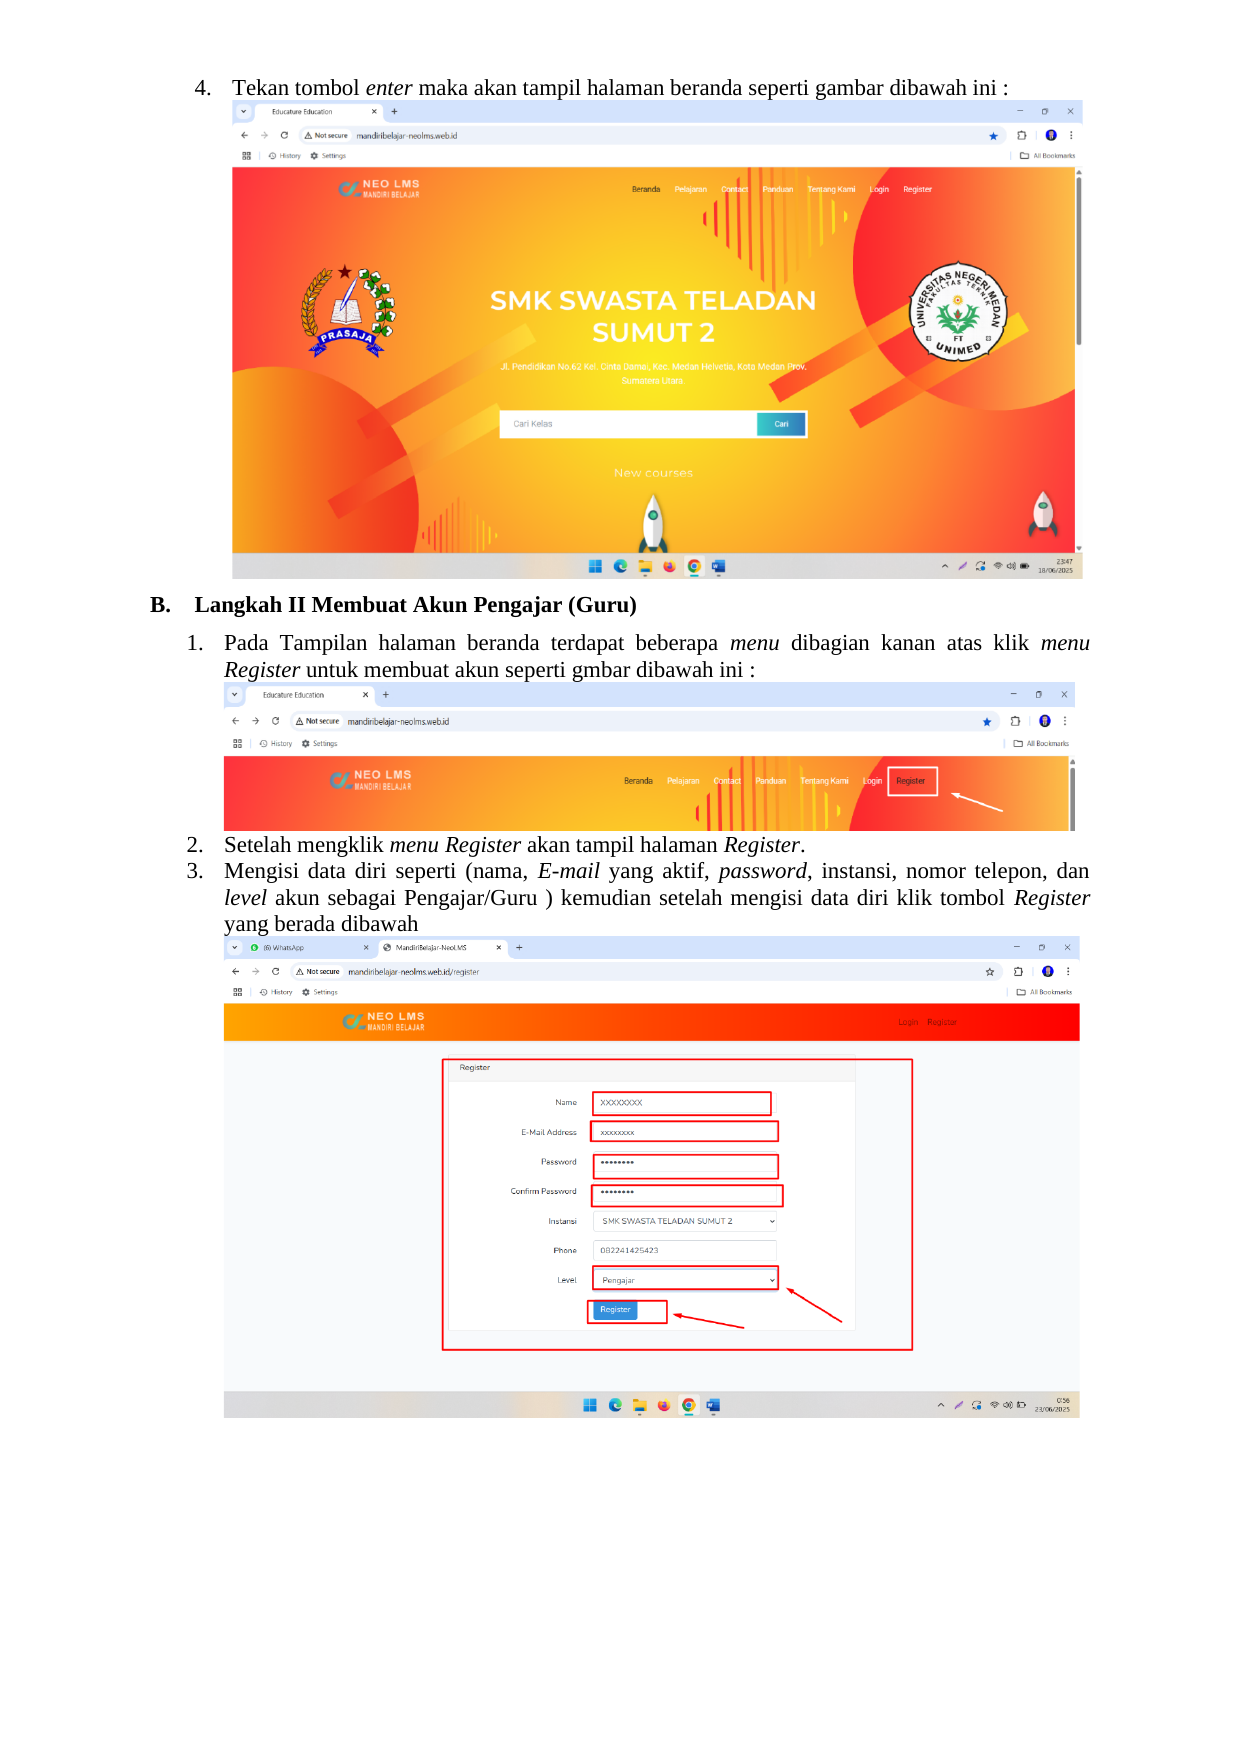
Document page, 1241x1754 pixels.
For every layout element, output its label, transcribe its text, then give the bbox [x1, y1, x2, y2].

list Pada Tampilan halaman beranda terdapat beberapa menu dibagian kanan atas klik menu Register untuk membuat akun seperti gmbar dibawah ini : [186, 629, 1090, 682]
picture [232, 100, 1083, 579]
list Langkah II Membuat Akun Pengajar (Guru) [150, 591, 1090, 617]
list Mengisi data diri seperti (nama, E-mail yang aktif, password, instansi, nomor telepon, dan level akun sebagai Pengajar/Guru ) kemudian setelah mengisi data diri klik tombol Register yang berada dibawah [186, 857, 1090, 936]
picture [223, 936, 1080, 1418]
list Setelah mengklik menu Register akan tampil halaman Register. [186, 831, 1090, 857]
picture [223, 682, 1075, 831]
list Tekan tombol enter maka akan tampil halaman beranda seperti gambar dibawah ini : [194, 74, 1090, 100]
